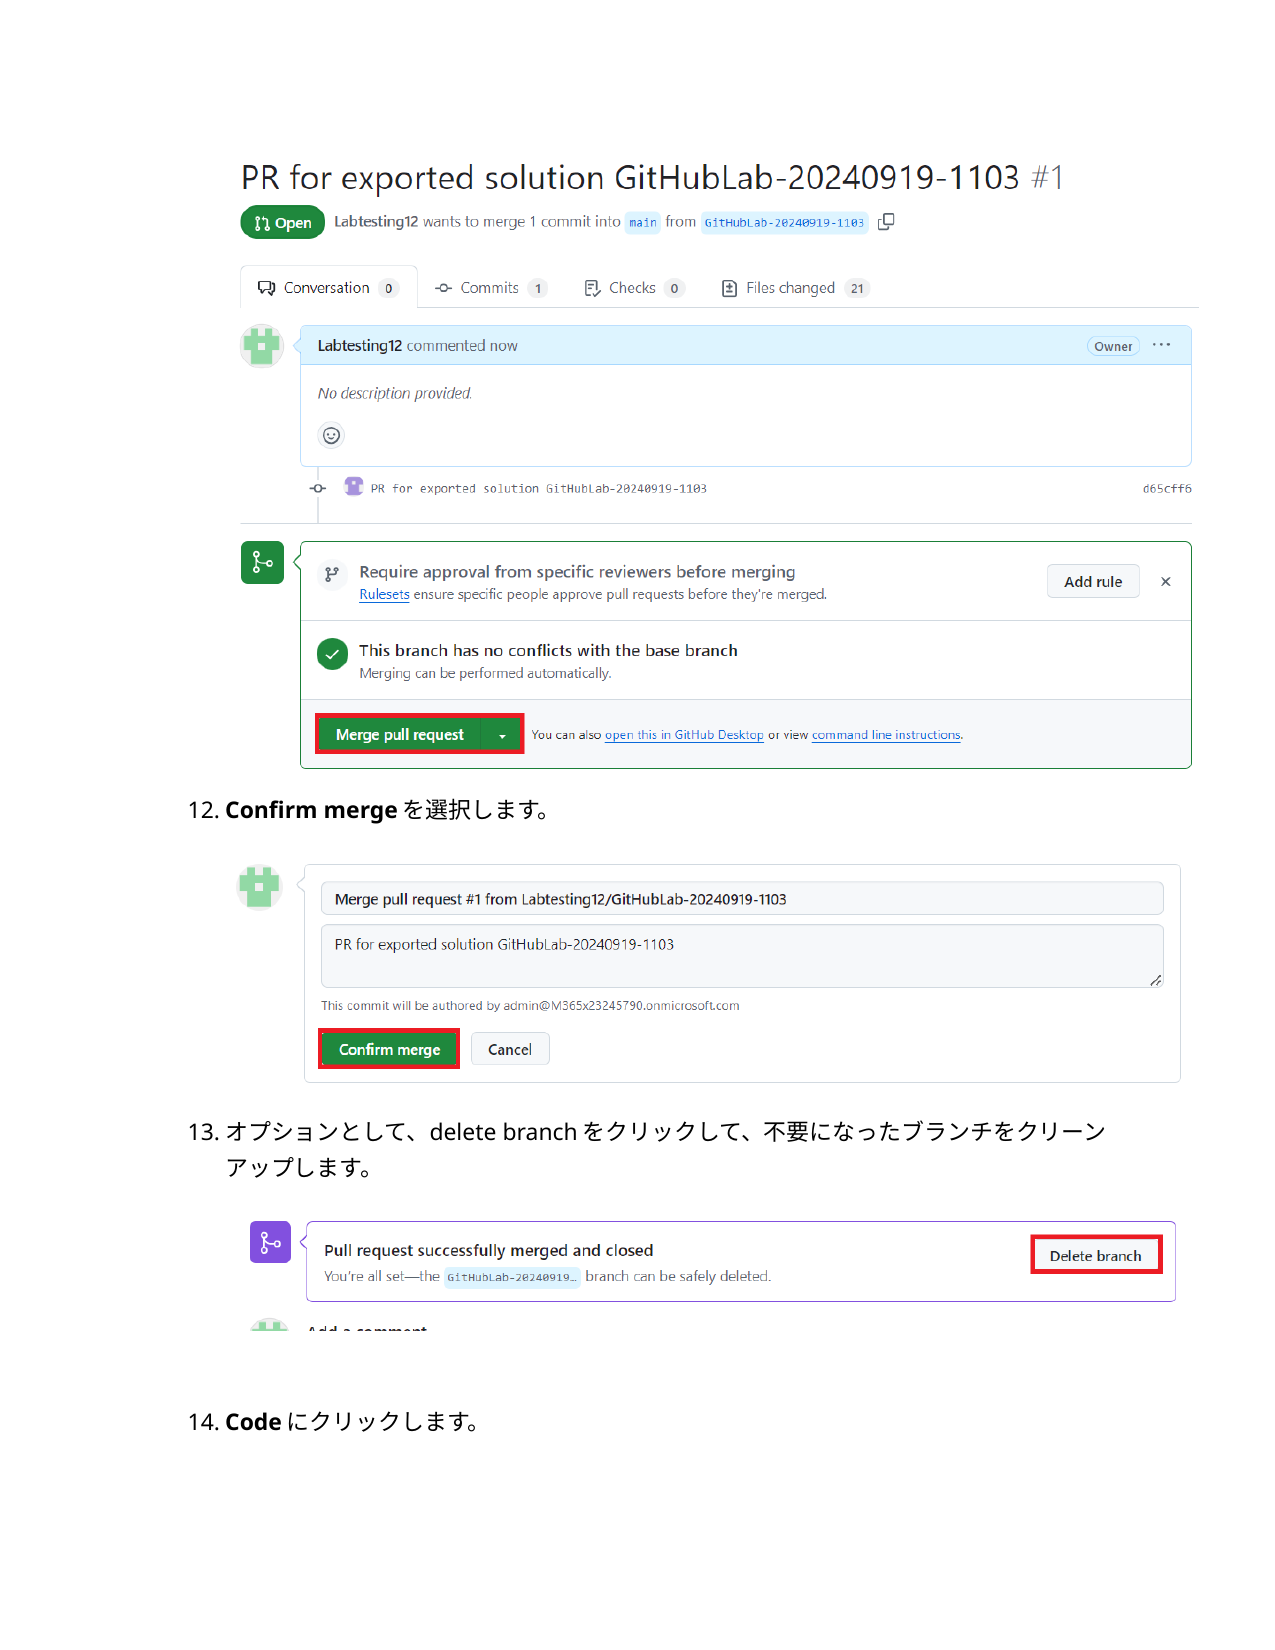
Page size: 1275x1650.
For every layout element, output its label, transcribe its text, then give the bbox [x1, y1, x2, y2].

picture [225, 1202, 1200, 1334]
picture [225, 844, 1200, 1095]
picture [225, 150, 1200, 773]
list オプションとして、delete branchをクリックして、不要になったブランチをクリーンアップします。 [187, 1113, 1125, 1183]
list Codeにクリックします。 [187, 1403, 1125, 1437]
list Confirm mergeを選択します。 [187, 791, 1125, 825]
